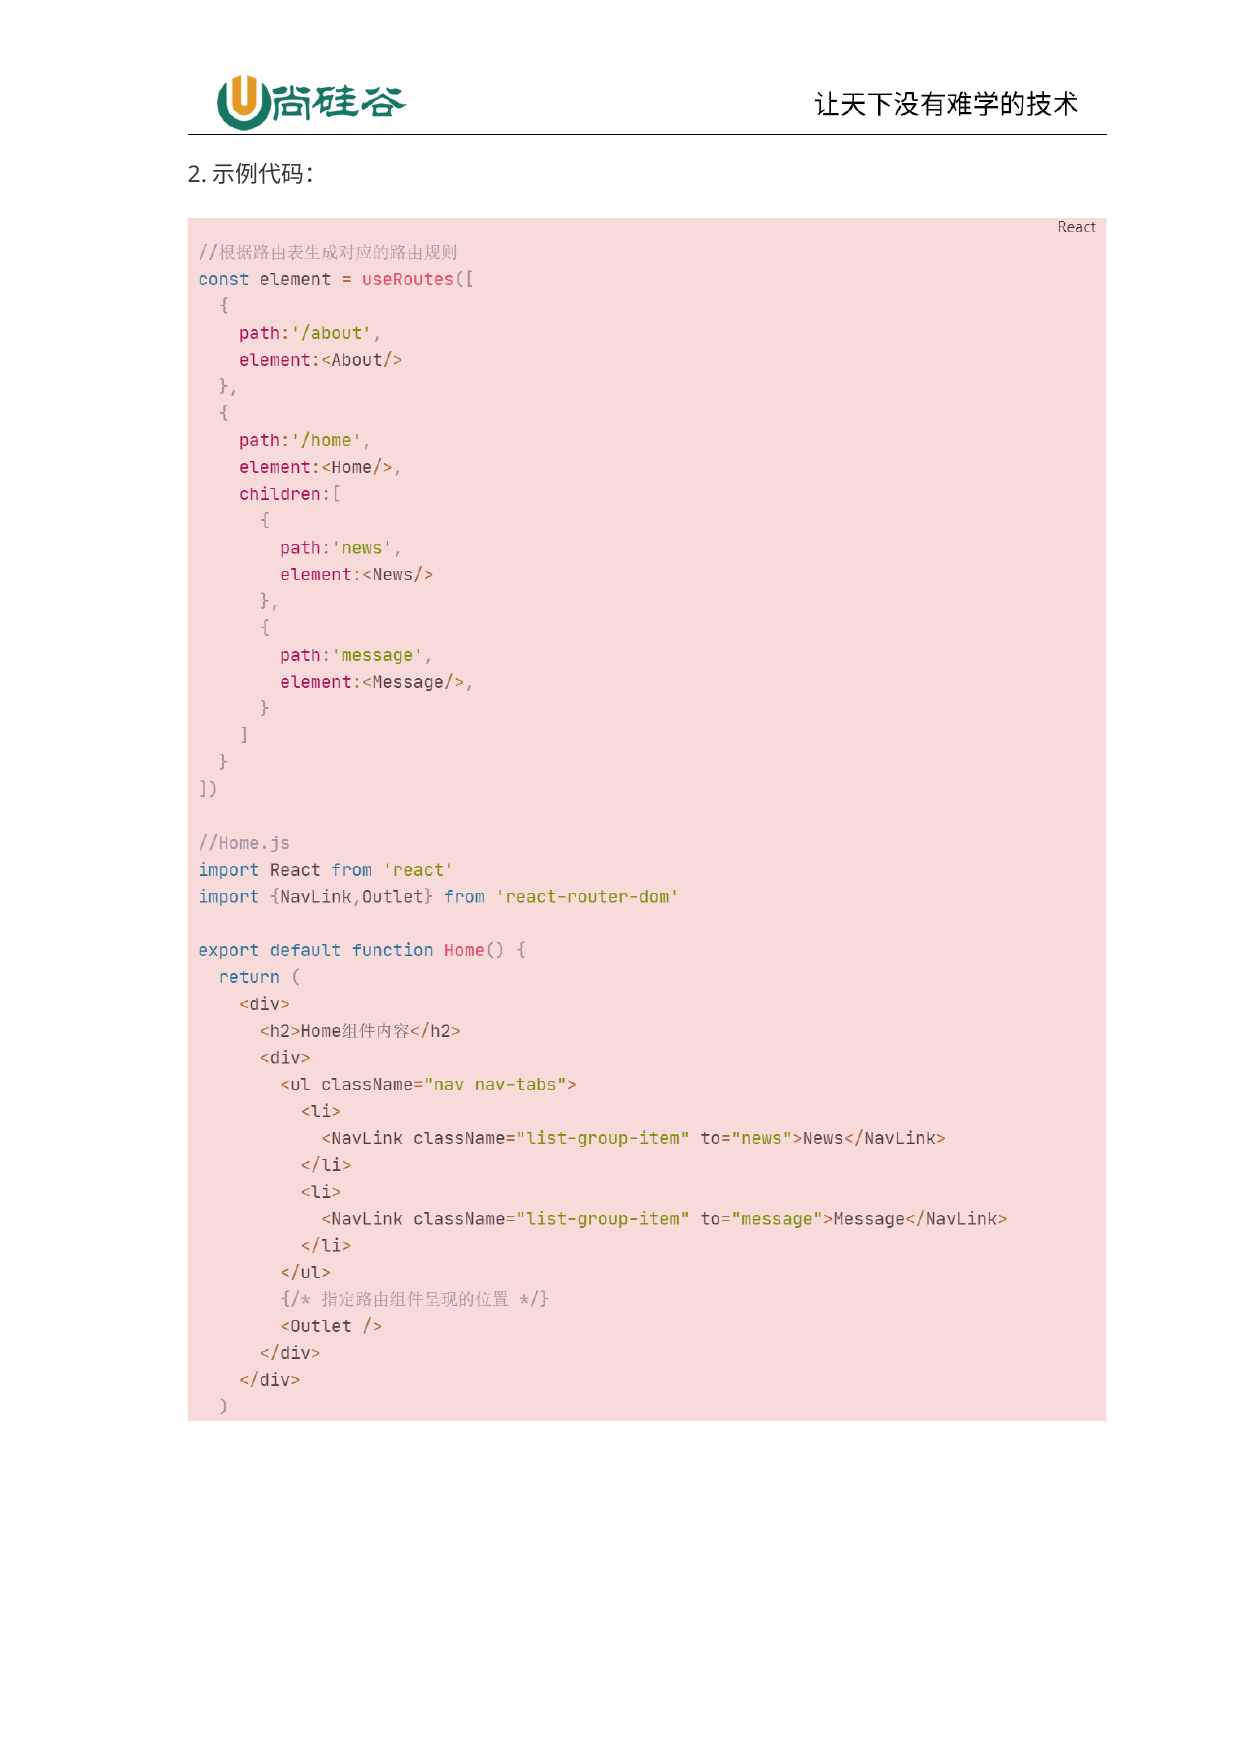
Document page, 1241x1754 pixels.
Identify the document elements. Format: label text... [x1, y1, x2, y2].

text 2. 示例代码： [187, 156, 1107, 189]
picture [215, 73, 1080, 132]
picture [187, 218, 1107, 1421]
